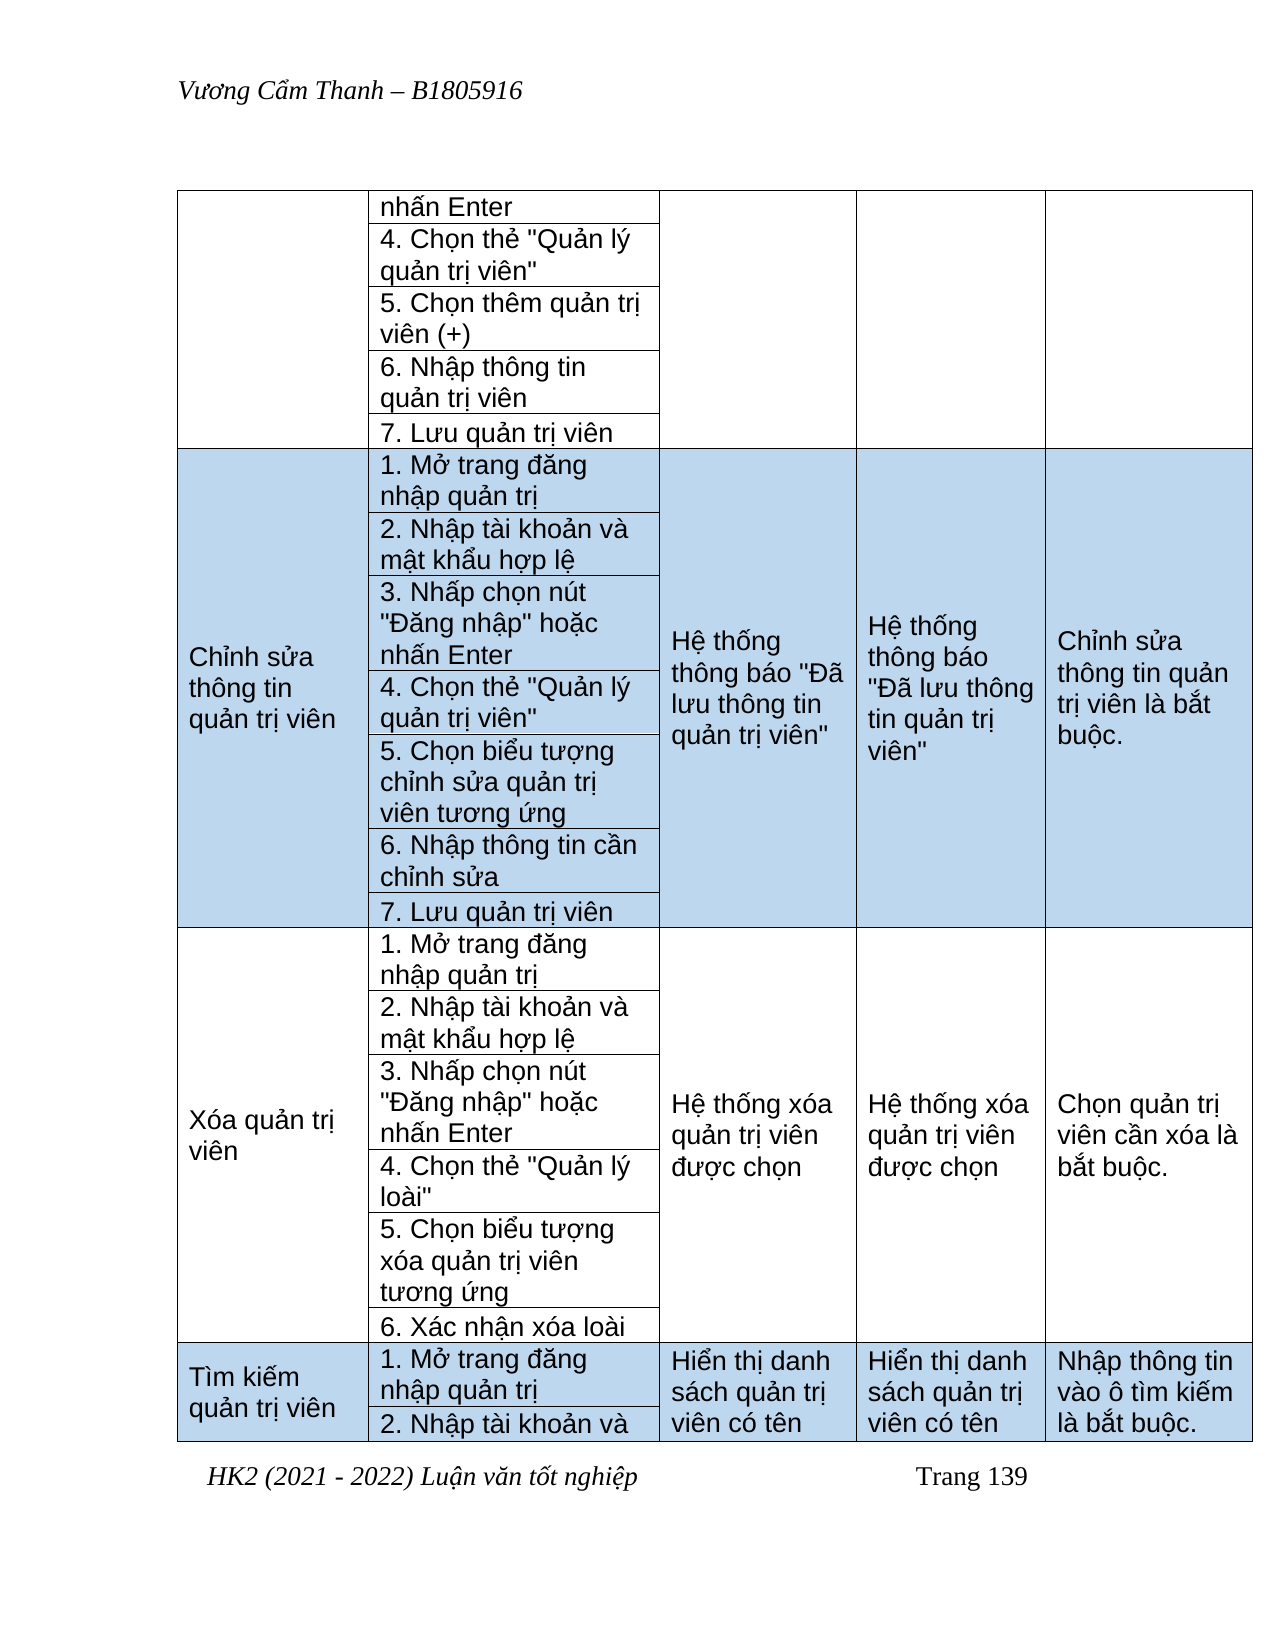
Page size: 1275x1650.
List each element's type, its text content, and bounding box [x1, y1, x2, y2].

table_cell 5. Chọn biểu tượng xóa quản trị viên tương ứng [369, 1213, 659, 1307]
table_cell Hiển thị danh sách quản trị viên có tên trùng với thông tin cần tìm [857, 1343, 1045, 1441]
table_cell 1. Mở trang đăng nhập quản trị [369, 928, 659, 990]
table_cell 1. Mở trang đăng nhập quản trị [369, 1343, 659, 1406]
table_cell Nhập thông tin vào ô tìm kiếm là bắt buộc. [1046, 1343, 1252, 1441]
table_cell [369, 191, 659, 222]
table_cell Chọn quản trị viên cần xóa là bắt buộc. [1046, 928, 1252, 1342]
table_cell Hiển thị danh sách quản trị viên có tên trùng với thông tin cần tìm [660, 1343, 856, 1441]
table_cell Chỉnh sửa thông tin quản trị viên là bắt buộc. [1046, 449, 1252, 927]
table_cell 4. Chọn thẻ "Quản lý quản trị viên" [369, 224, 659, 286]
table_cell Hệ thống xóa quản trị viên được chọn [857, 928, 1045, 1342]
table_cell 2. Nhập tài khoản và mật khẩu hợp lệ [369, 1407, 659, 1441]
table_cell 6. Nhập thông tin quản trị viên [369, 351, 659, 413]
table_cell 2. Nhập tài khoản và mật khẩu hợp lệ [369, 991, 659, 1054]
table_cell 3. Nhấp chọn nút "Đăng nhập" hoặc nhấn Enter [369, 576, 659, 670]
table_cell 5. Chọn biểu tượng chỉnh sửa quản trị viên tương ứng [369, 735, 659, 828]
table_cell 5. Chọn thêm quản trị viên (+) [369, 287, 659, 349]
table_cell 6. Nhập thông tin cần chỉnh sửa [369, 829, 659, 892]
table_cell 7. Lưu quản trị viên [369, 414, 659, 448]
table_cell 6. Xác nhận xóa loài [369, 1308, 659, 1342]
table_cell 2. Nhập tài khoản và mật khẩu hợp lệ [369, 513, 659, 575]
table_cell Hệ thống thông báo "Đã lưu thông tin quản trị viên" [857, 449, 1045, 927]
table_cell Chỉnh sửa thông tin quản trị viên [178, 449, 368, 927]
table_cell Tìm kiếm quản trị viên [178, 1343, 368, 1441]
table_cell 4. Chọn thẻ "Quản lý quản trị viên" [369, 671, 659, 733]
table_cell Hệ thống xóa quản trị viên được chọn [660, 928, 856, 1342]
table_cell 7. Lưu quản trị viên [369, 893, 659, 927]
table_cell Xóa quản trị viên [178, 928, 368, 1342]
table_cell 4. Chọn thẻ "Quản lý loài" [369, 1150, 659, 1212]
table_cell 1. Mở trang đăng nhập quản trị [369, 449, 659, 512]
table_cell 3. Nhấp chọn nút "Đăng nhập" hoặc nhấn Enter [369, 1055, 659, 1149]
table_cell Hệ thống thông báo "Đã lưu thông tin quản trị viên" [660, 449, 856, 927]
